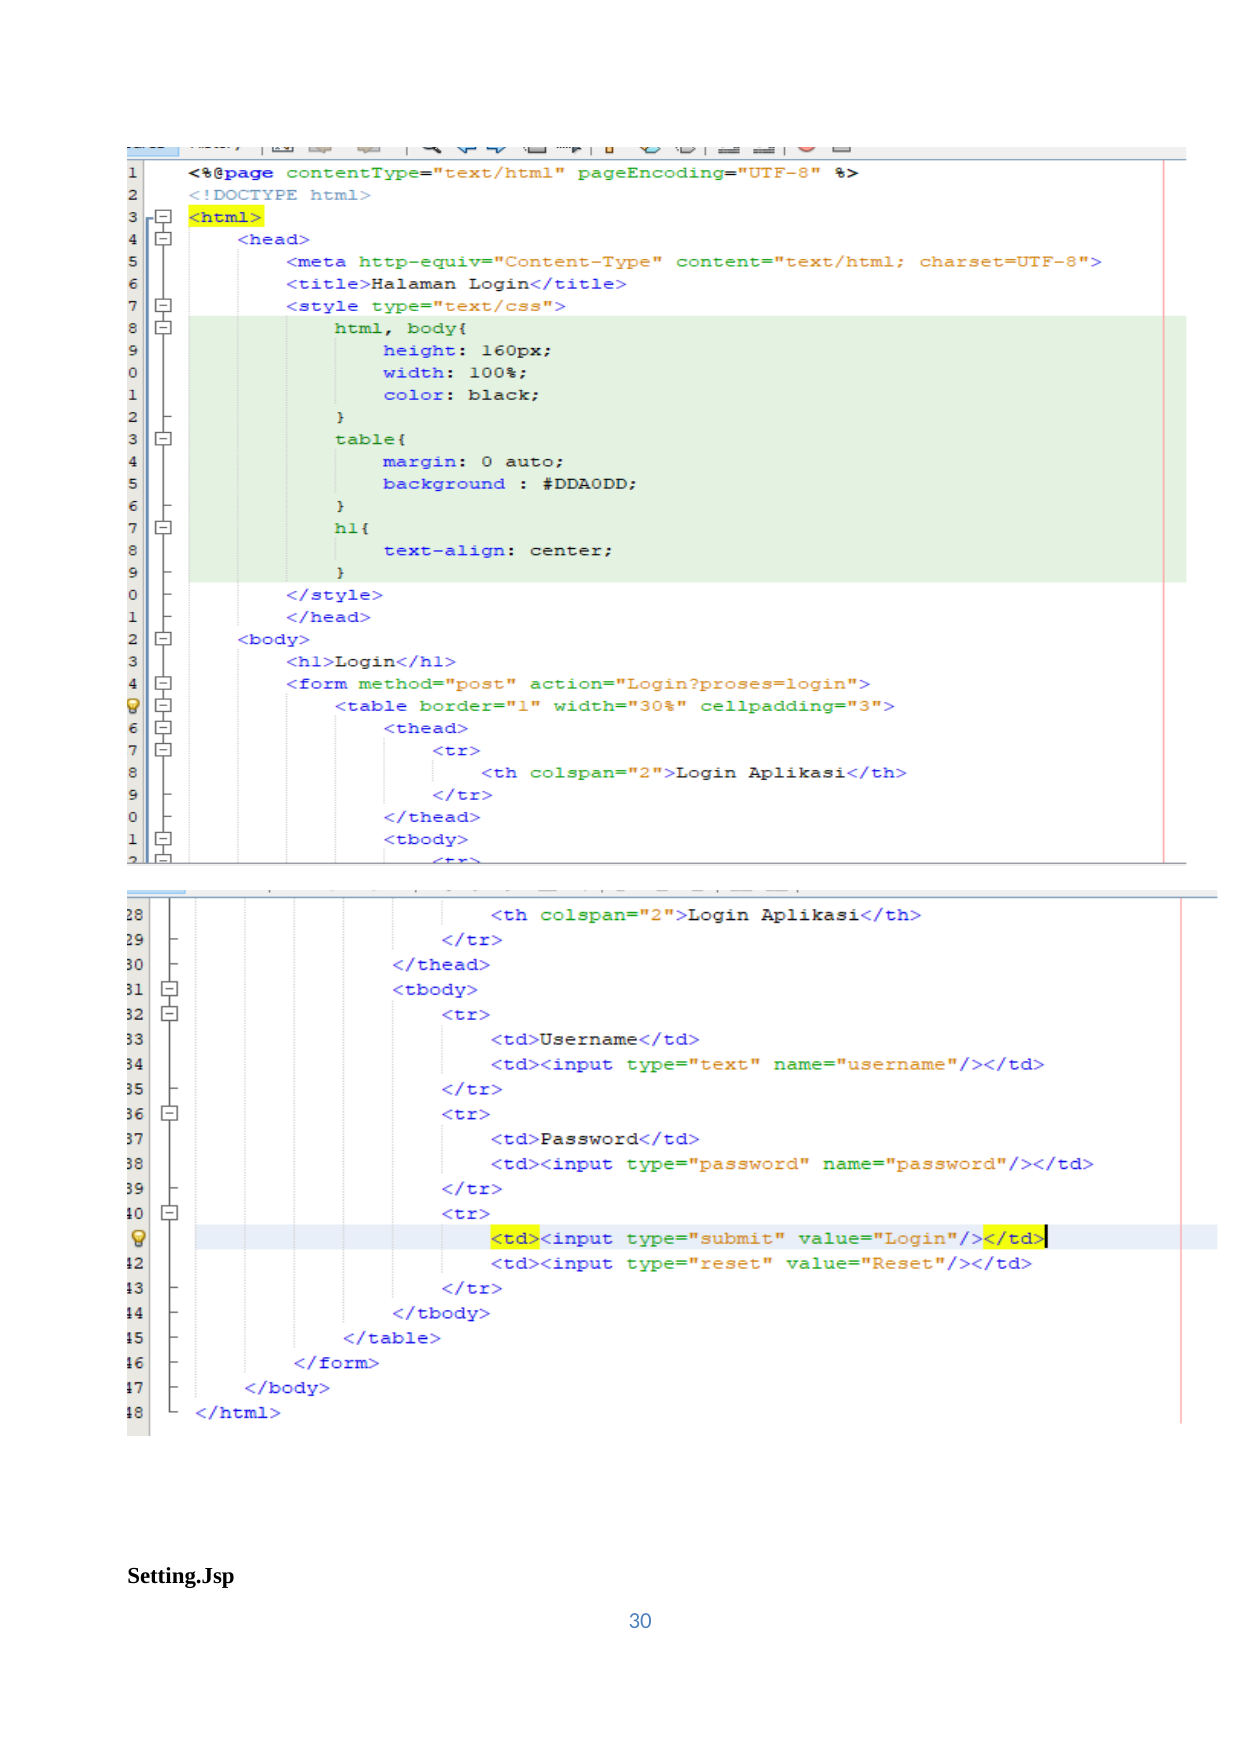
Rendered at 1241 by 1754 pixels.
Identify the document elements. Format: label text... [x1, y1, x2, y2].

picture [127, 147, 1187, 866]
picture [127, 890, 1218, 1436]
text Setting.Jsp [127, 1562, 1153, 1589]
